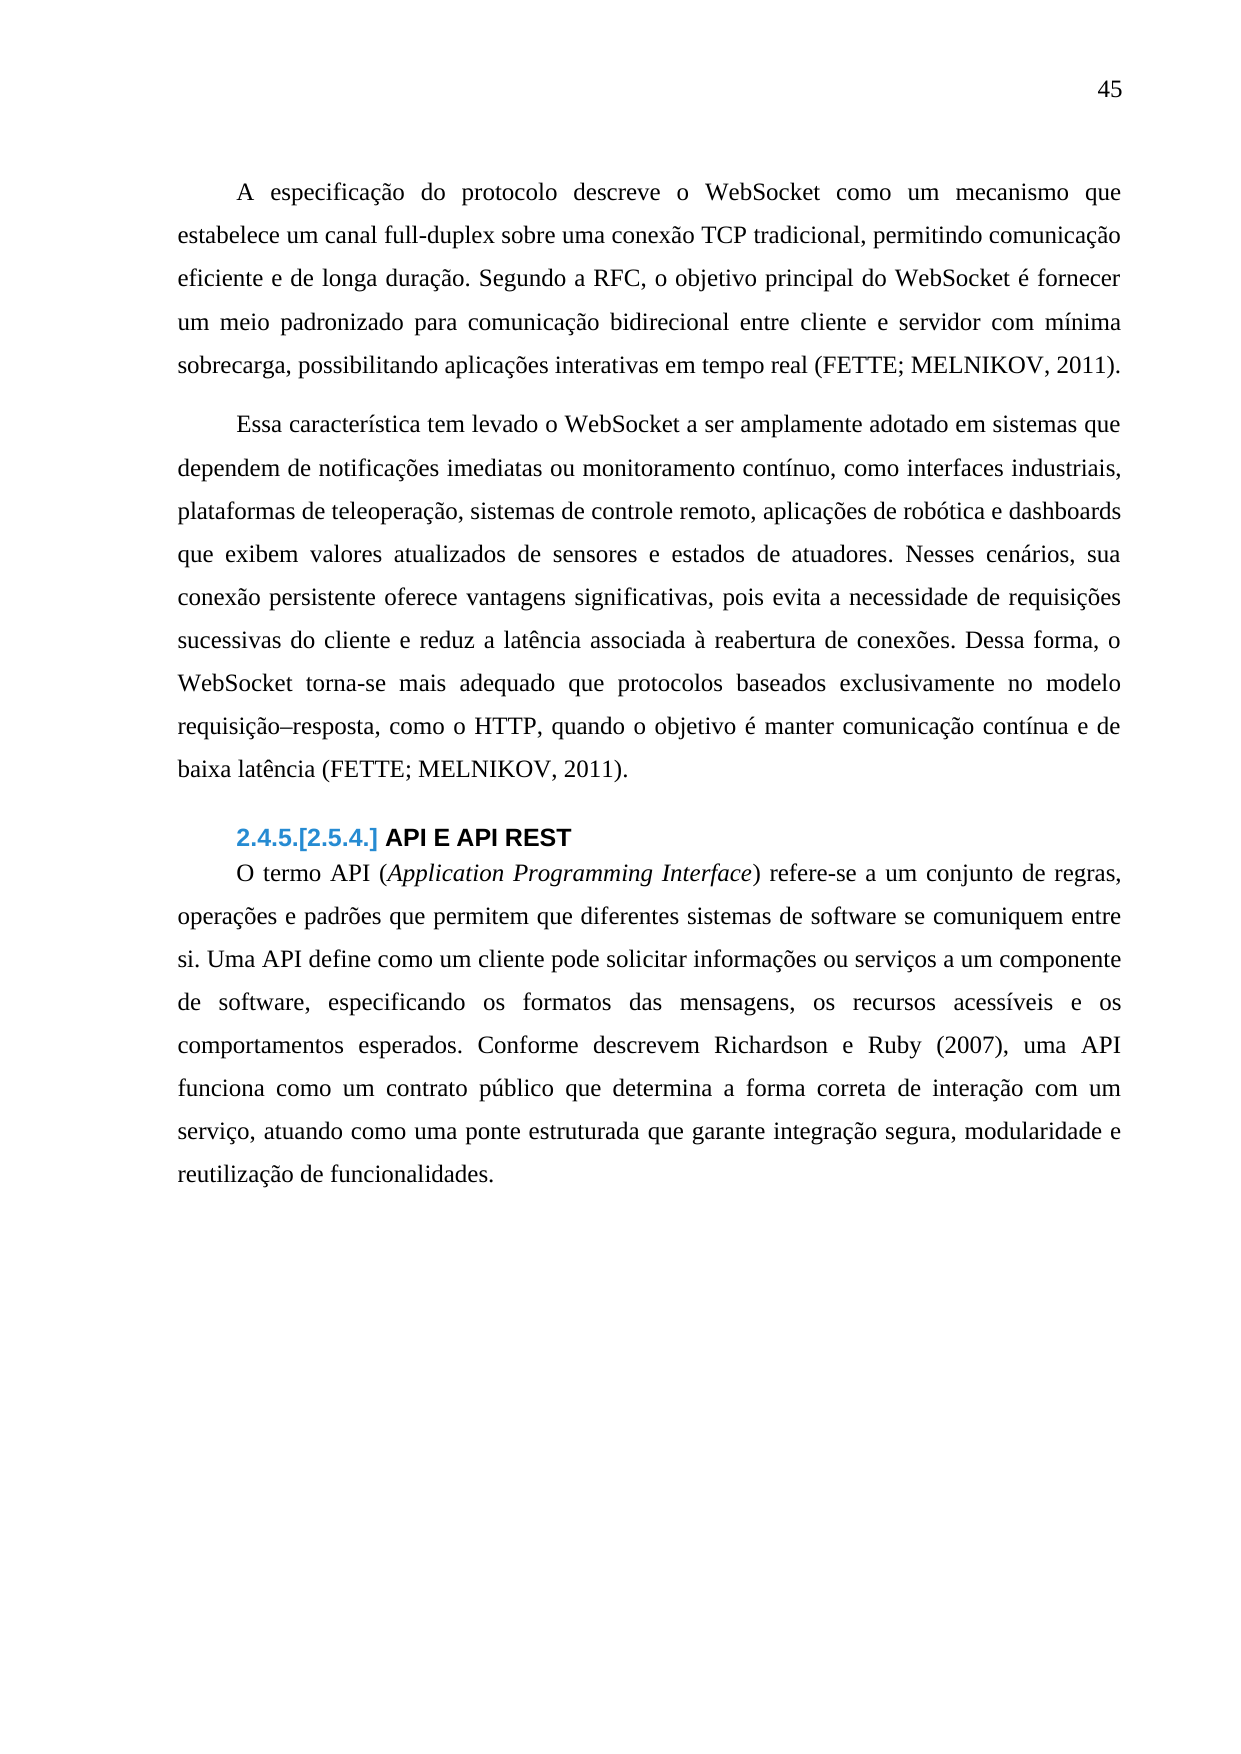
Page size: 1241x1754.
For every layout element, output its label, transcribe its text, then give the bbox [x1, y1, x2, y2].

text O termo API (Application Programming Interface) refere-se a um conjunto de regras, operações e padrões que permitem que diferentes sistemas de software se comuniquem entre si. Uma API define como um cliente pode solicitar informações ou serviços a um componente de software, especificando os formatos das mensagens, os recursos acessíveis e os comportamentos esperados. Conforme descrevem Richardson e Ruby (2007), uma API funciona como um contrato público que determina a forma correta de interação com um serviço, atuando como uma ponte estruturada que garante integração segura, modularidade e reutilização de funcionalidades. [177, 858, 1122, 1188]
text A especificação do protocolo descreve o WebSocket como um mecanismo que estabelece um canal full-duplex sobre uma conexão TCP tradicional, permitindo comunicação eficiente e de longa duração. Segundo a RFC, o objetivo principal do WebSocket é fornecer um meio padronizado para comunicação bidirecional entre cliente e servidor com mínima sobrecarga, possibilitando aplicações interativas em tempo real (FETTE; MELNIKOV, 2011). [177, 177, 1122, 378]
text Essa característica tem levado o WebSocket a ser amplamente adotado em sistemas que dependem de notificações imediatas ou monitoramento contínuo, como interfaces industriais, plataformas de teleoperação, sistemas de controle remoto, aplicações de robótica e dashboards que exibem valores atualizados de sensores e estados de atuadores. Nesses cenários, sua conexão persistente oferece vantagens significativas, pois evita a necessidade de requisições sucessivas do cliente e reduz a latência associada à reabertura de conexões. Dessa forma, o WebSocket torna-se mais adequado que protocolos baseados exclusivamente no modelo requisição–resposta, como o HTTP, quando o objetivo é manter comunicação contínua e de baixa latência (FETTE; MELNIKOV, 2011). [177, 409, 1122, 783]
text API e API REST [236, 823, 1122, 851]
